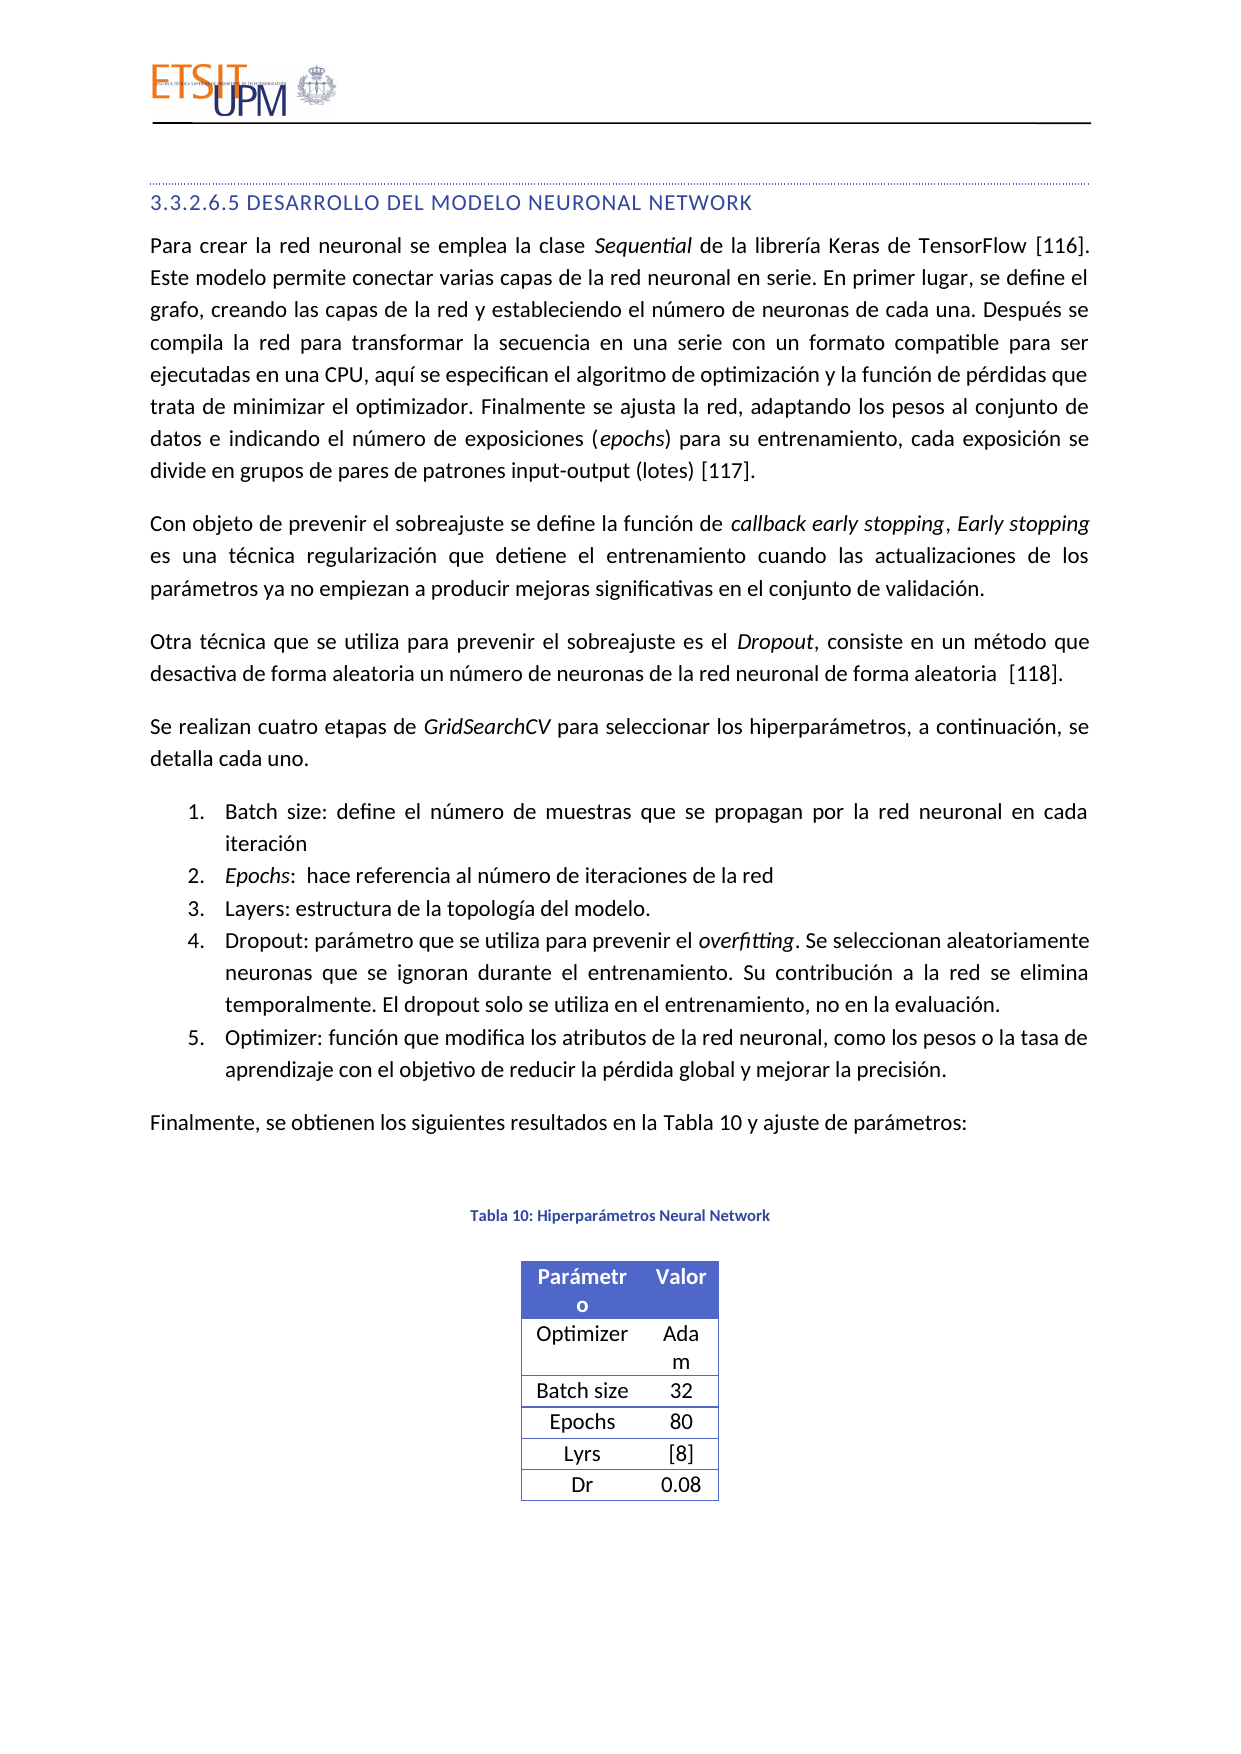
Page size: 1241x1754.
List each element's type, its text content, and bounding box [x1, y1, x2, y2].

text Otra técnica que se utiliza para prevenir el sobreajuste es el Dropout, consiste en un método que desactiva de forma aleatoria un número de neuronas de la red neuronal de forma aleatoria . [150, 627, 1090, 687]
table_cell Batch size [522, 1376, 643, 1406]
table_cell 80 [643, 1408, 718, 1438]
table_cell Dr [522, 1470, 643, 1500]
text Finalmente, se obtienen los siguientes resultados en la Tabla 10 y ajuste de parámetros: [150, 1108, 1090, 1136]
list Epochs: hace referencia al número de iteraciones de la red [187, 862, 1090, 890]
table_cell Lyrs [522, 1439, 643, 1469]
list Layers: estructura de la topología del modelo. [187, 894, 1090, 922]
table_cell Optimizer [522, 1319, 643, 1375]
text Con objeto de prevenir el sobreajuste se define la función de callback early stopping, Early stopping es una técnica regularización que detiene el entrenamiento cuando las actualizaciones de los parámetros ya no empiezan a producir mejoras significativas en el conjunto de validación. [150, 509, 1090, 602]
table_header Parámetro [522, 1262, 643, 1318]
text Se realizan cuatro etapas de GridSearchCV para seleccionar los hiperparámetros, a continuación, se detalla cada uno. [150, 712, 1090, 772]
table_cell 32 [643, 1376, 718, 1406]
table_cell Adam [643, 1319, 718, 1375]
text Tabla 10: Hiperparámetros Neural Network [150, 1205, 1090, 1225]
table_cell [8] [643, 1439, 718, 1469]
table_header Valor [643, 1262, 718, 1318]
text Para crear la red neuronal se emplea la clase Sequential de la librería Keras de TensorFlow . Este modelo permite conectar varias capas de la red neuronal en serie. En primer lugar, se define el grafo, creando las capas de la red y estableciendo el número de neuronas de cada una. Después se compila la red para transformar la secuencia en una serie con un formato compatible para ser ejecutadas en una CPU, aquí se especifican el algoritmo de optimización y la función de pérdidas que trata de minimizar el optimizador. Finalmente se ajusta la red, adaptando los pesos al conjunto de datos e indicando el número de exposiciones (epochs) para su entrenamiento, cada exposición se divide en grupos de pares de patrones input-output (lotes) . [150, 231, 1090, 484]
picture [151, 63, 338, 117]
table_cell Epochs [522, 1408, 643, 1438]
table_cell 0.08 [643, 1470, 718, 1500]
list Batch size: define el número de muestras que se propagan por la red neuronal en cada iteración [187, 797, 1090, 857]
list Optimizer: función que modifica los atributos de la red neuronal, como los pesos o la tasa de aprendizaje con el objetivo de reducir la pérdida global y mejorar la precisión. [187, 1023, 1090, 1083]
subtitle 3.3.2.6.5 Desarrollo del modelo Neuronal Network [150, 183, 1090, 217]
list Dropout: parámetro que se utiliza para prevenir el overfitting. Se seleccionan aleatoriamente neuronas que se ignoran durante el entrenamiento. Su contribución a la red se elimina temporalmente. El dropout solo se utiliza en el entrenamiento, no en la evaluación. [187, 926, 1090, 1018]
